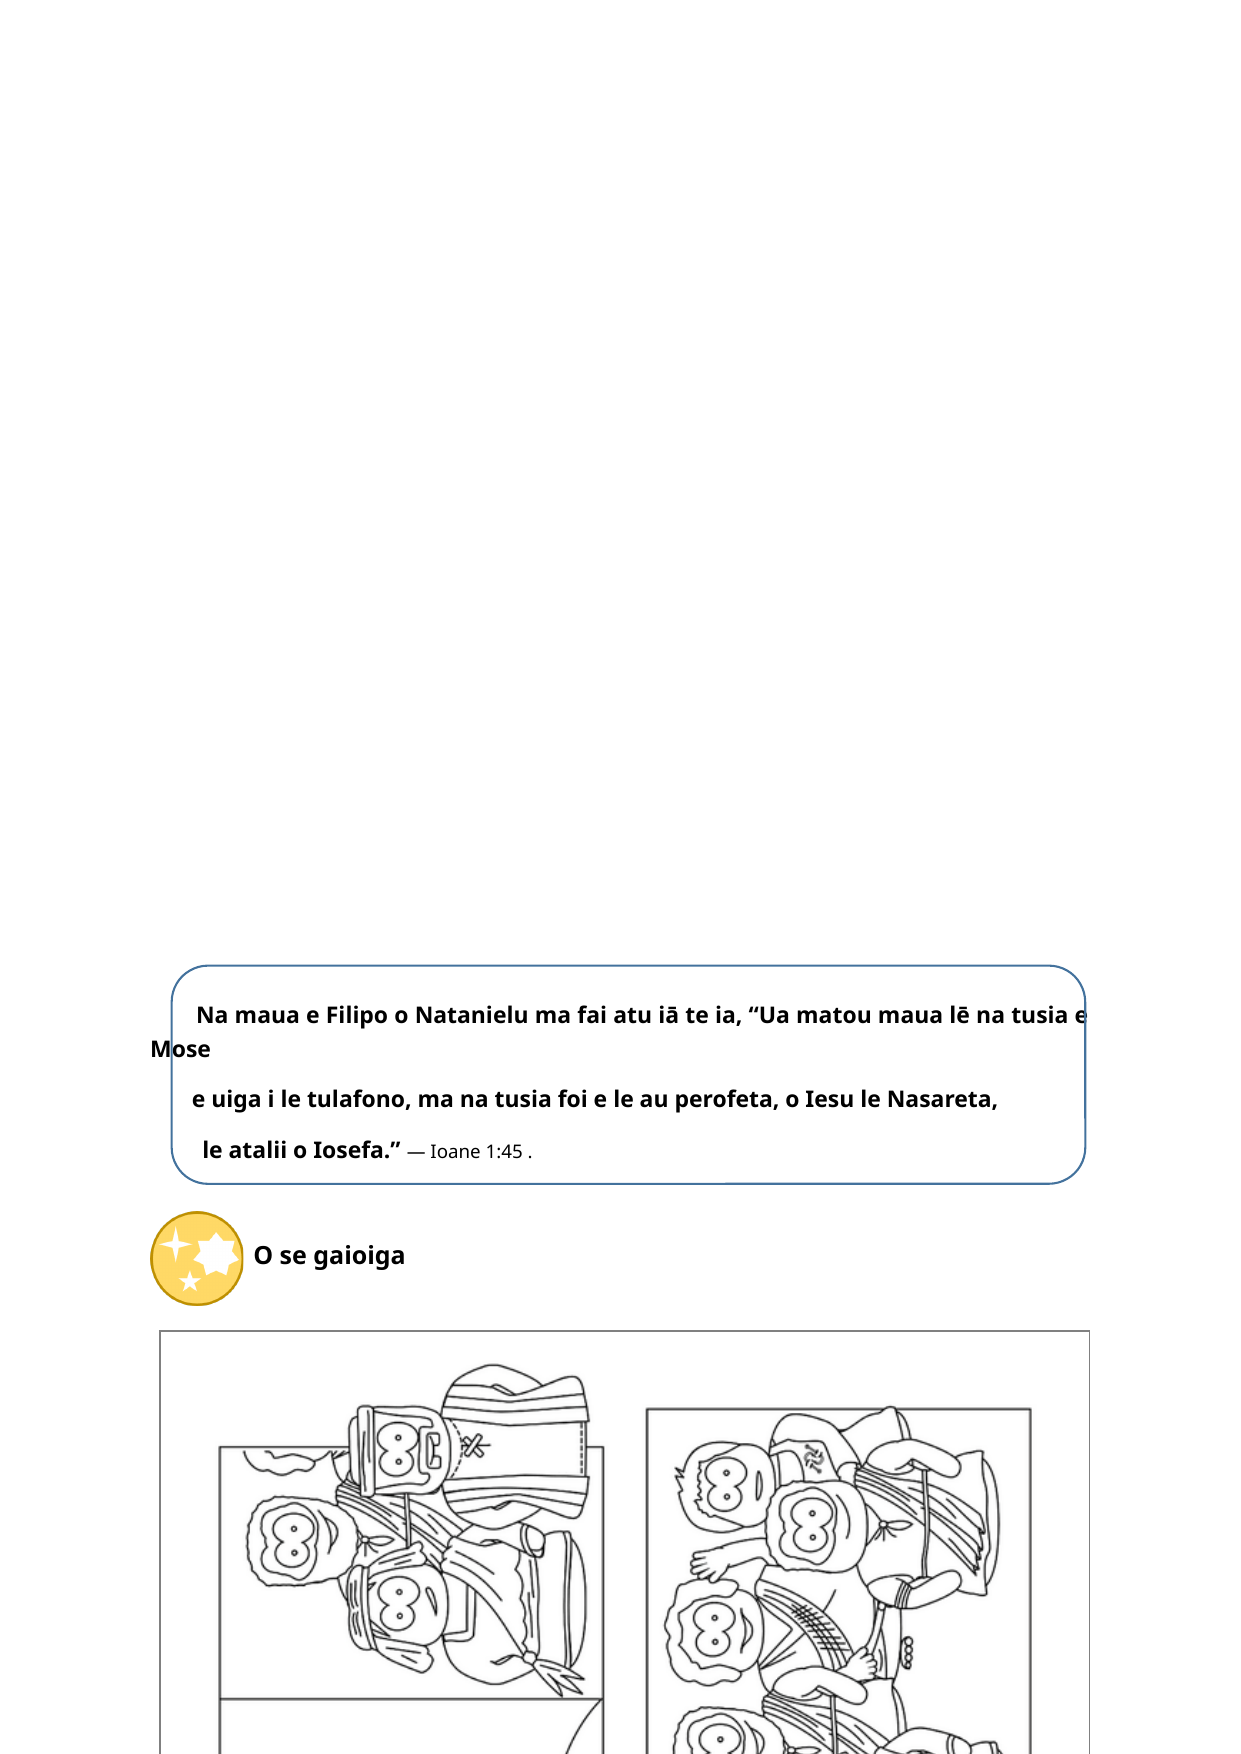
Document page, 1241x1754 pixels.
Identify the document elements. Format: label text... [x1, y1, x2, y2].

text Na maua e Filipo o Natanielu ma fai atu iā te ia, “Ua matou maua lē na tusia e Mose [173, 999, 1084, 1064]
picture [150, 1211, 244, 1306]
text le atalii o Iosefa.” — Ioane 1:45 . [202, 1134, 1084, 1165]
picture [161, 1332, 1089, 1754]
text O se gaioiga [244, 1238, 1090, 1272]
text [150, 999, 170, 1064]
text e uiga i le tulafono, ma na tusia foi e le au perofeta, o Iesu le Nasareta, [192, 1083, 1084, 1115]
